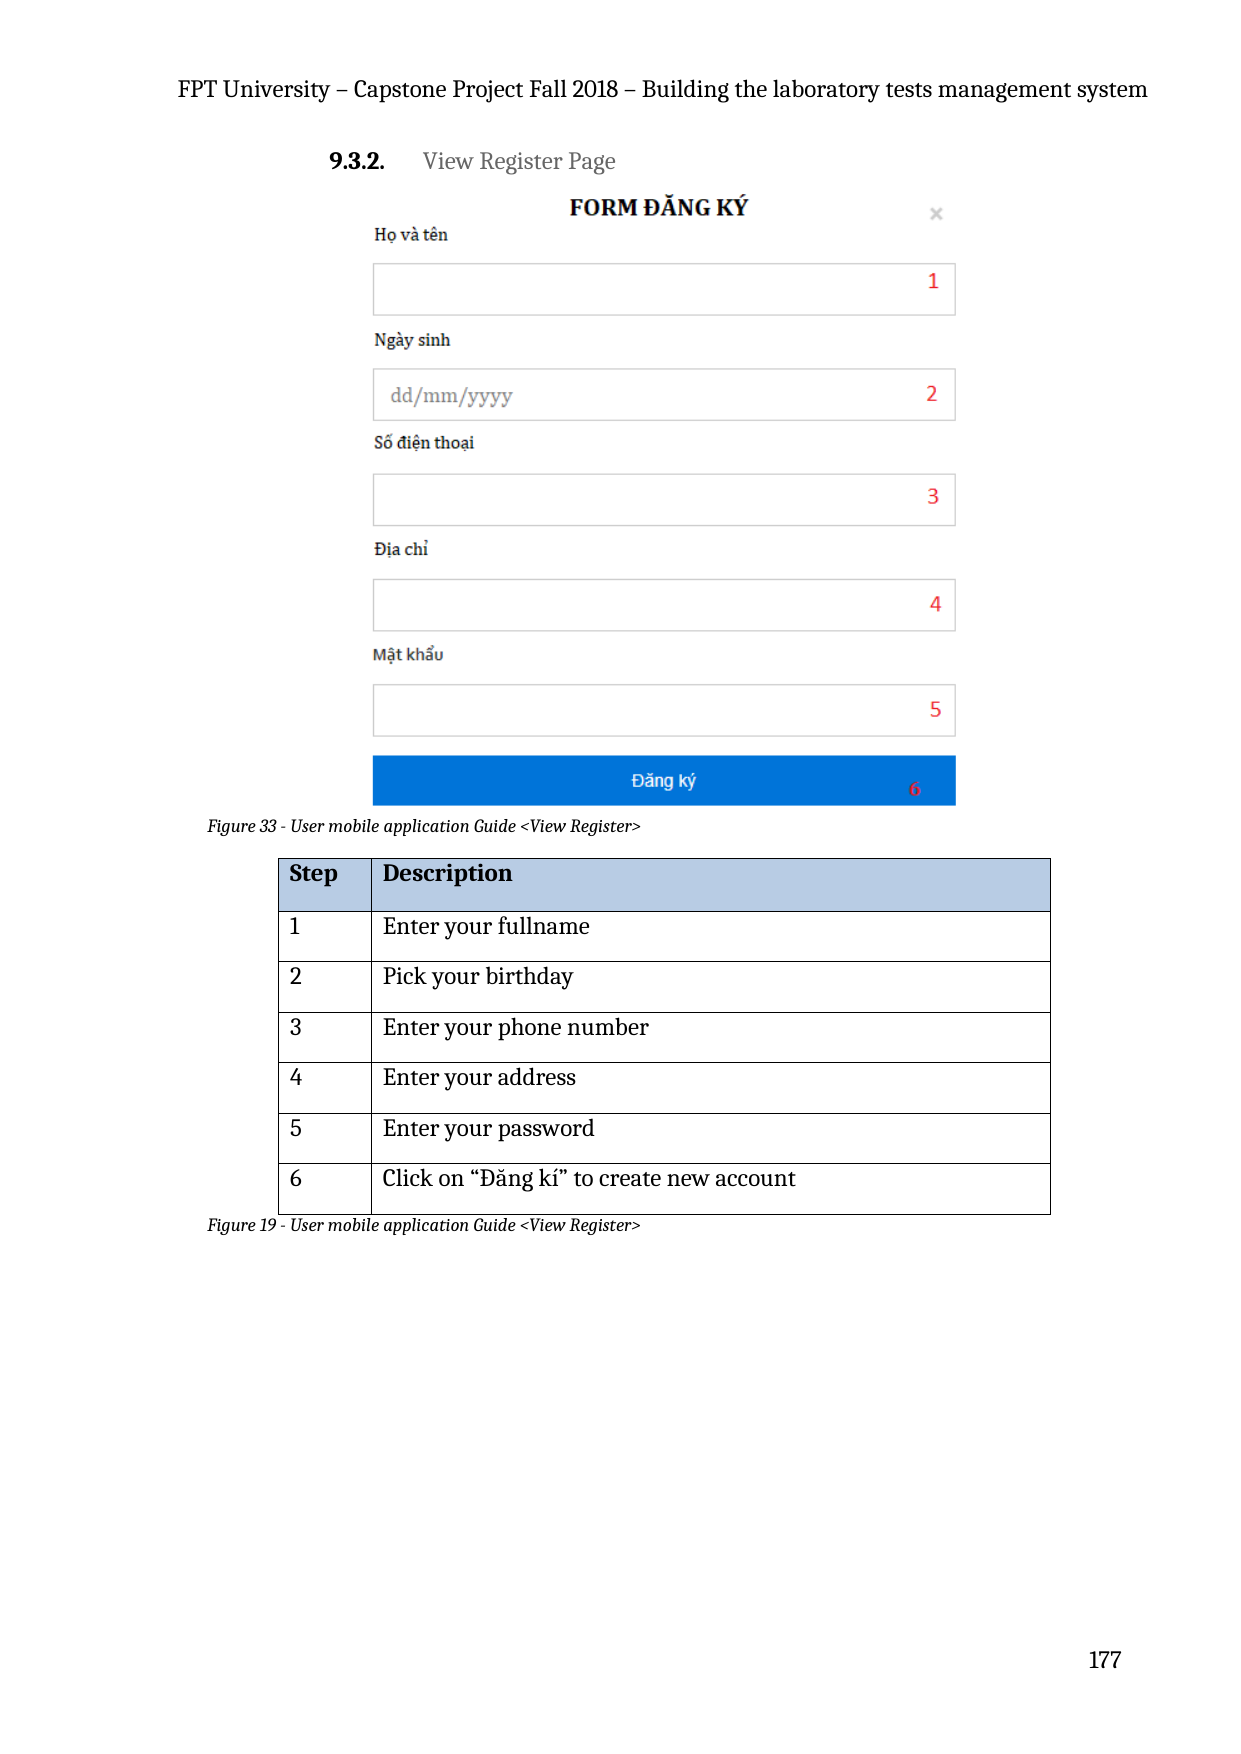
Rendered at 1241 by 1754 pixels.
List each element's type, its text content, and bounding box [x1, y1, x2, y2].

text Figure 33 - User mobile application Guide <View Register> [207, 816, 1122, 837]
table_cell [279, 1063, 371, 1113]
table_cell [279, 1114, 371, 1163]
subtitle View Register Page [385, 147, 1114, 176]
picture [358, 184, 971, 812]
text Figure 19 - User mobile application Guide <View Register> [207, 1215, 1122, 1236]
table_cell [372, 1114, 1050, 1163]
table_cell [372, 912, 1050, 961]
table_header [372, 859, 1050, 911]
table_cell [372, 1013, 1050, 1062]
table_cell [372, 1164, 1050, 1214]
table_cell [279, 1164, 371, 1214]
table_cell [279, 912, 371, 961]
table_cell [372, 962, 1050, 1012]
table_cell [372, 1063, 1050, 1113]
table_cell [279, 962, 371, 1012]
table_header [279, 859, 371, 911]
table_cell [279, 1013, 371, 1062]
